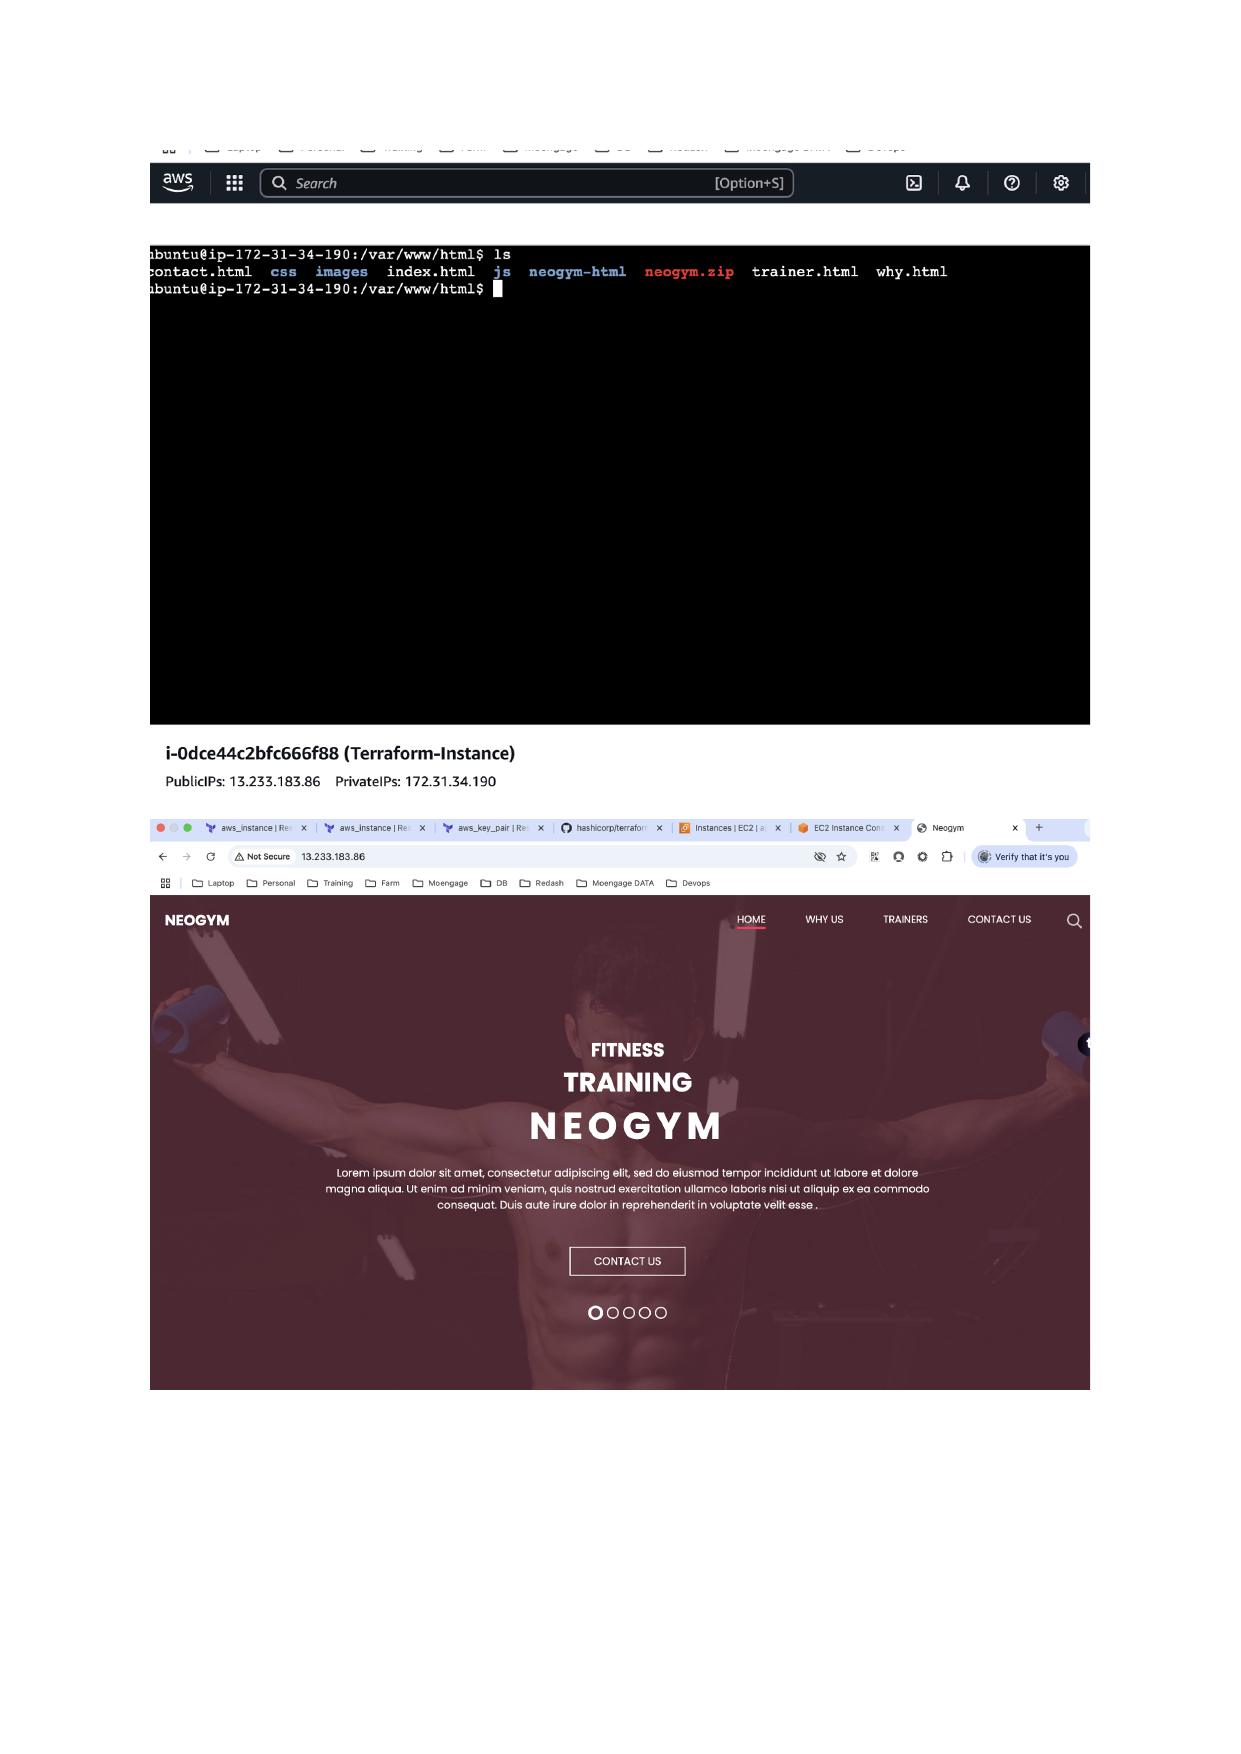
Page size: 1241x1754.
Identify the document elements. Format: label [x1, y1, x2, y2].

picture [150, 819, 1091, 1390]
picture [150, 150, 1091, 791]
